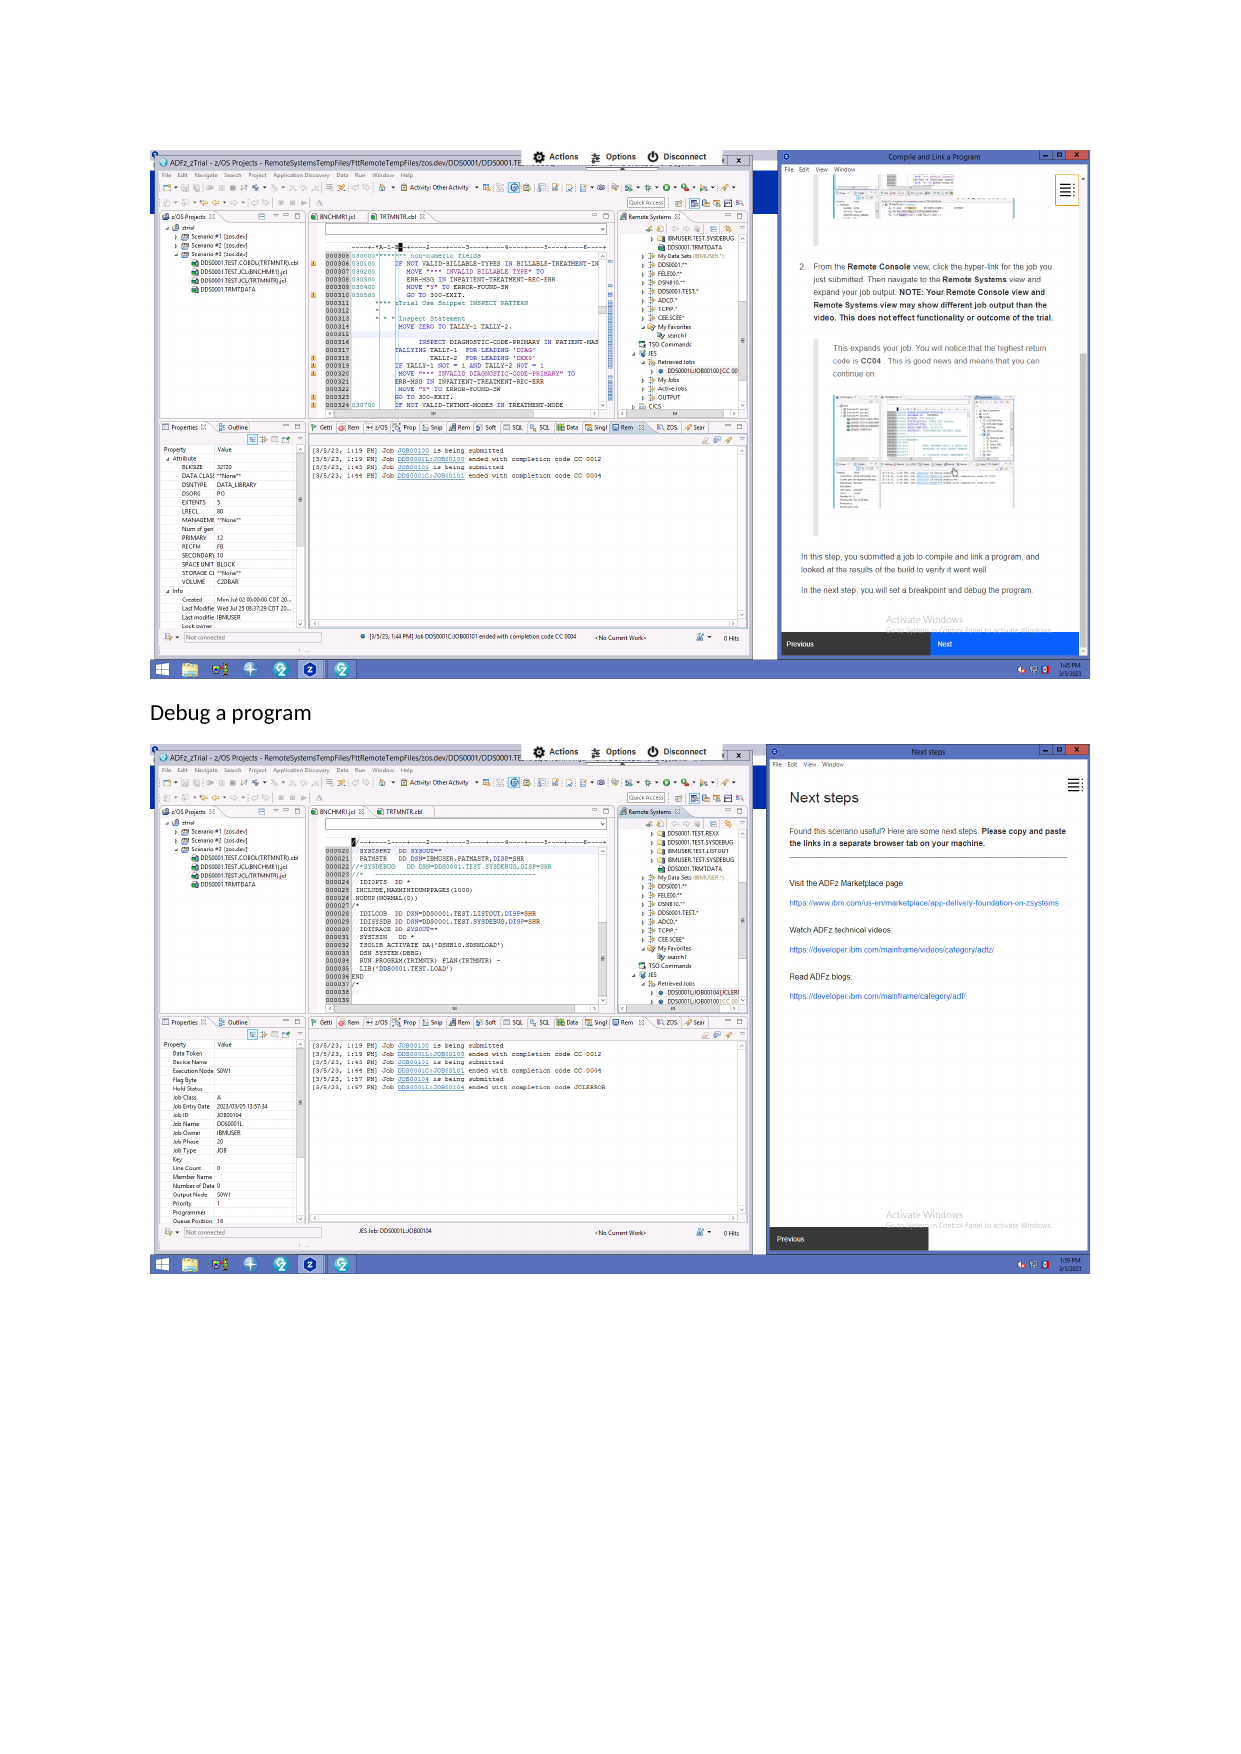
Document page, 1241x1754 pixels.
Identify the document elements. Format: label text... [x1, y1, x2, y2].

text Debug a program [150, 698, 1090, 726]
picture [150, 150, 1091, 679]
picture [150, 744, 1091, 1274]
